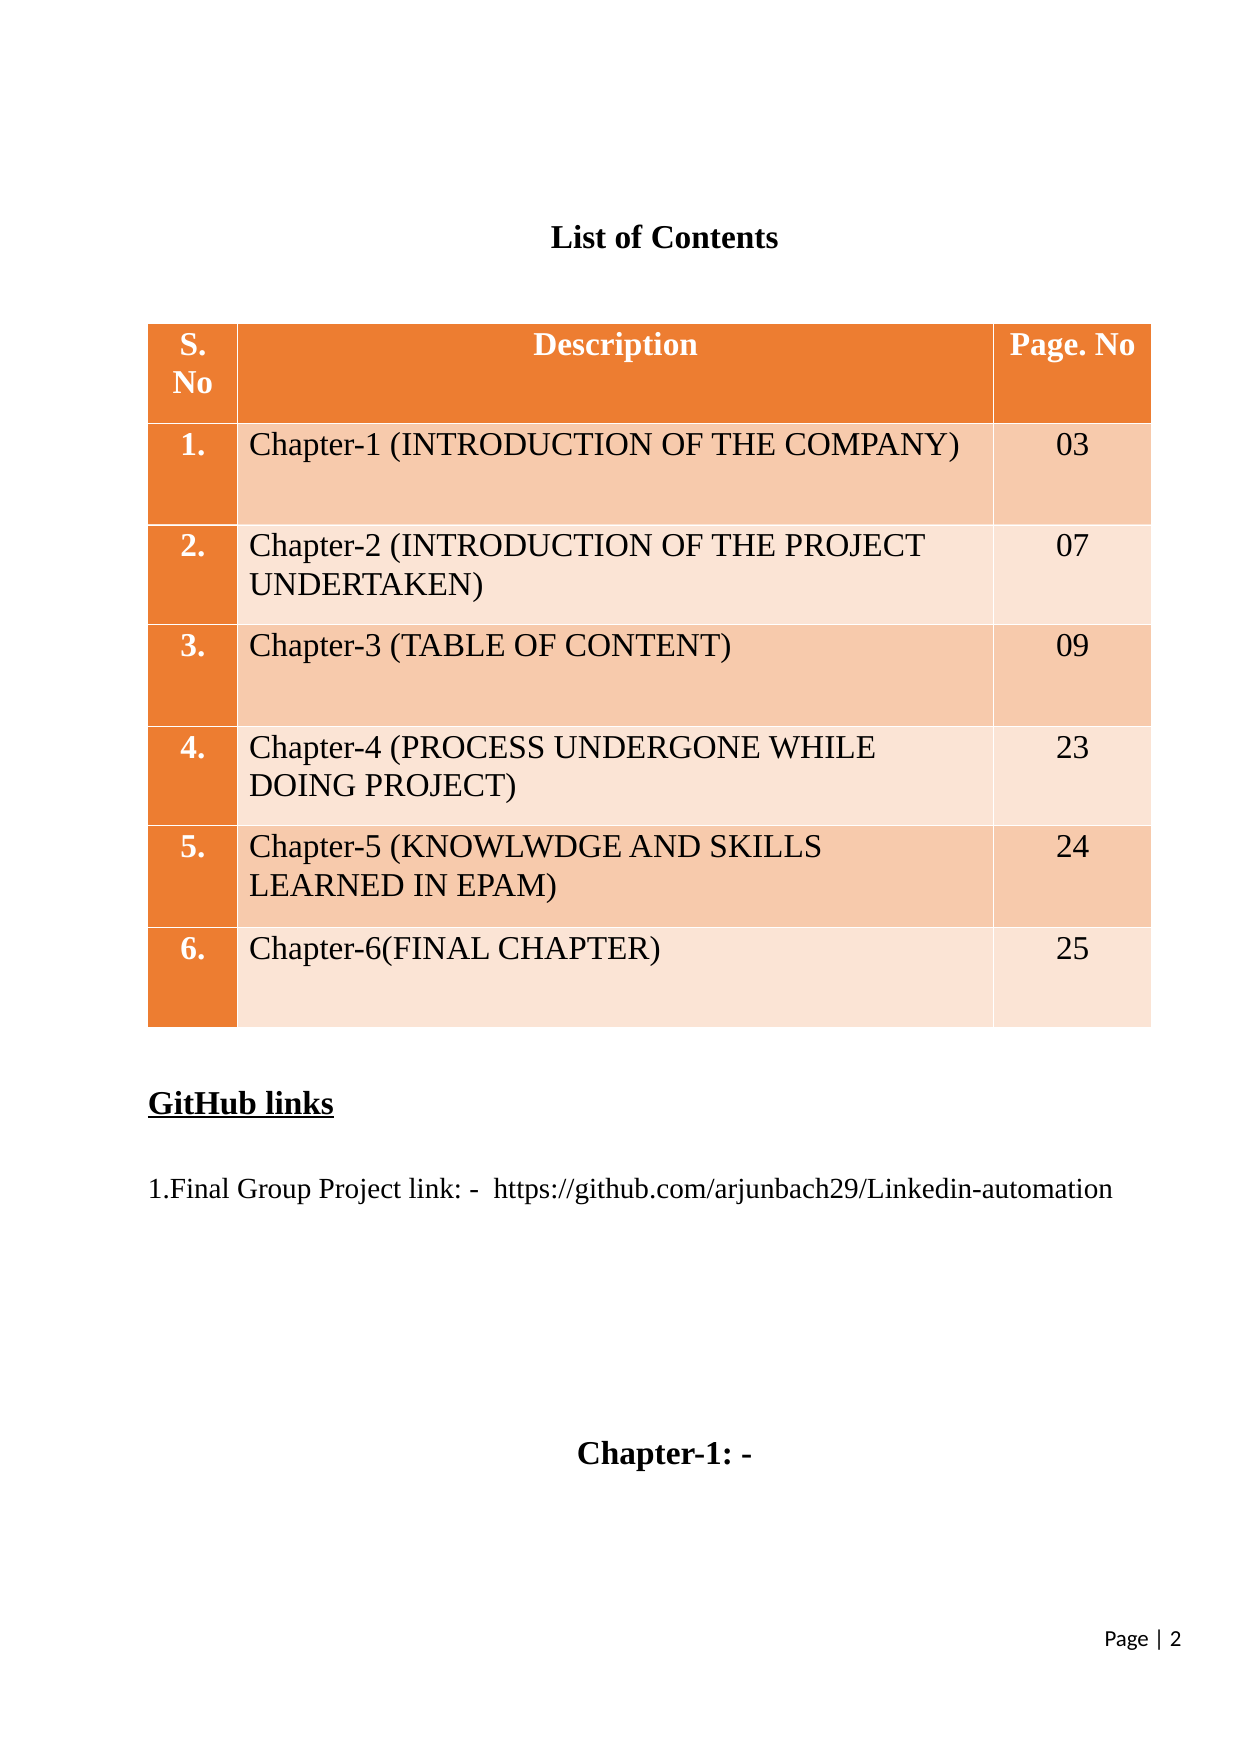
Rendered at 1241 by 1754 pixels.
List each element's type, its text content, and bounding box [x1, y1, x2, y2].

table_cell Chapter-1 (INTRODUCTION OF THE COMPANY) [238, 424, 993, 524]
table_cell Chapter-4 (PROCESS UNDERGONE WHILE DOING PROJECT) [238, 727, 993, 825]
table_cell 6. [148, 928, 237, 1027]
table_cell 24 [994, 826, 1151, 927]
table_cell 1. [148, 424, 237, 524]
table_cell 5. [148, 826, 237, 927]
table_cell 3. [148, 625, 237, 726]
table_cell Chapter-5 (KNOWLWDGE AND SKILLS LEARNED IN EPAM) [238, 826, 993, 927]
table_cell 4. [148, 727, 237, 825]
subtitle Chapter-1: - [148, 1433, 1181, 1472]
text List of Contents [148, 217, 1181, 256]
table_cell 2. [148, 526, 237, 624]
table_cell 25 [994, 928, 1151, 1027]
text 1.Final Group Project link: - https://github.com/arjunbach29/Linkedin-automation [148, 1171, 1181, 1205]
table_cell 03 [994, 424, 1151, 524]
table_cell Chapter-6(FINAL CHAPTER) [238, 928, 993, 1027]
table_header Page. No [994, 324, 1151, 423]
table_cell 23 [994, 727, 1151, 825]
table_cell 09 [994, 625, 1151, 726]
table_cell Chapter-2 (INTRODUCTION OF THE PROJECT UNDERTAKEN) [238, 526, 993, 624]
table_cell 07 [994, 526, 1151, 624]
table_header Description [238, 324, 993, 423]
subtitle GitHub links [148, 1083, 1181, 1121]
table_cell Chapter-3 (TABLE OF CONTENT) [238, 625, 993, 726]
table_header S. No [148, 324, 237, 423]
